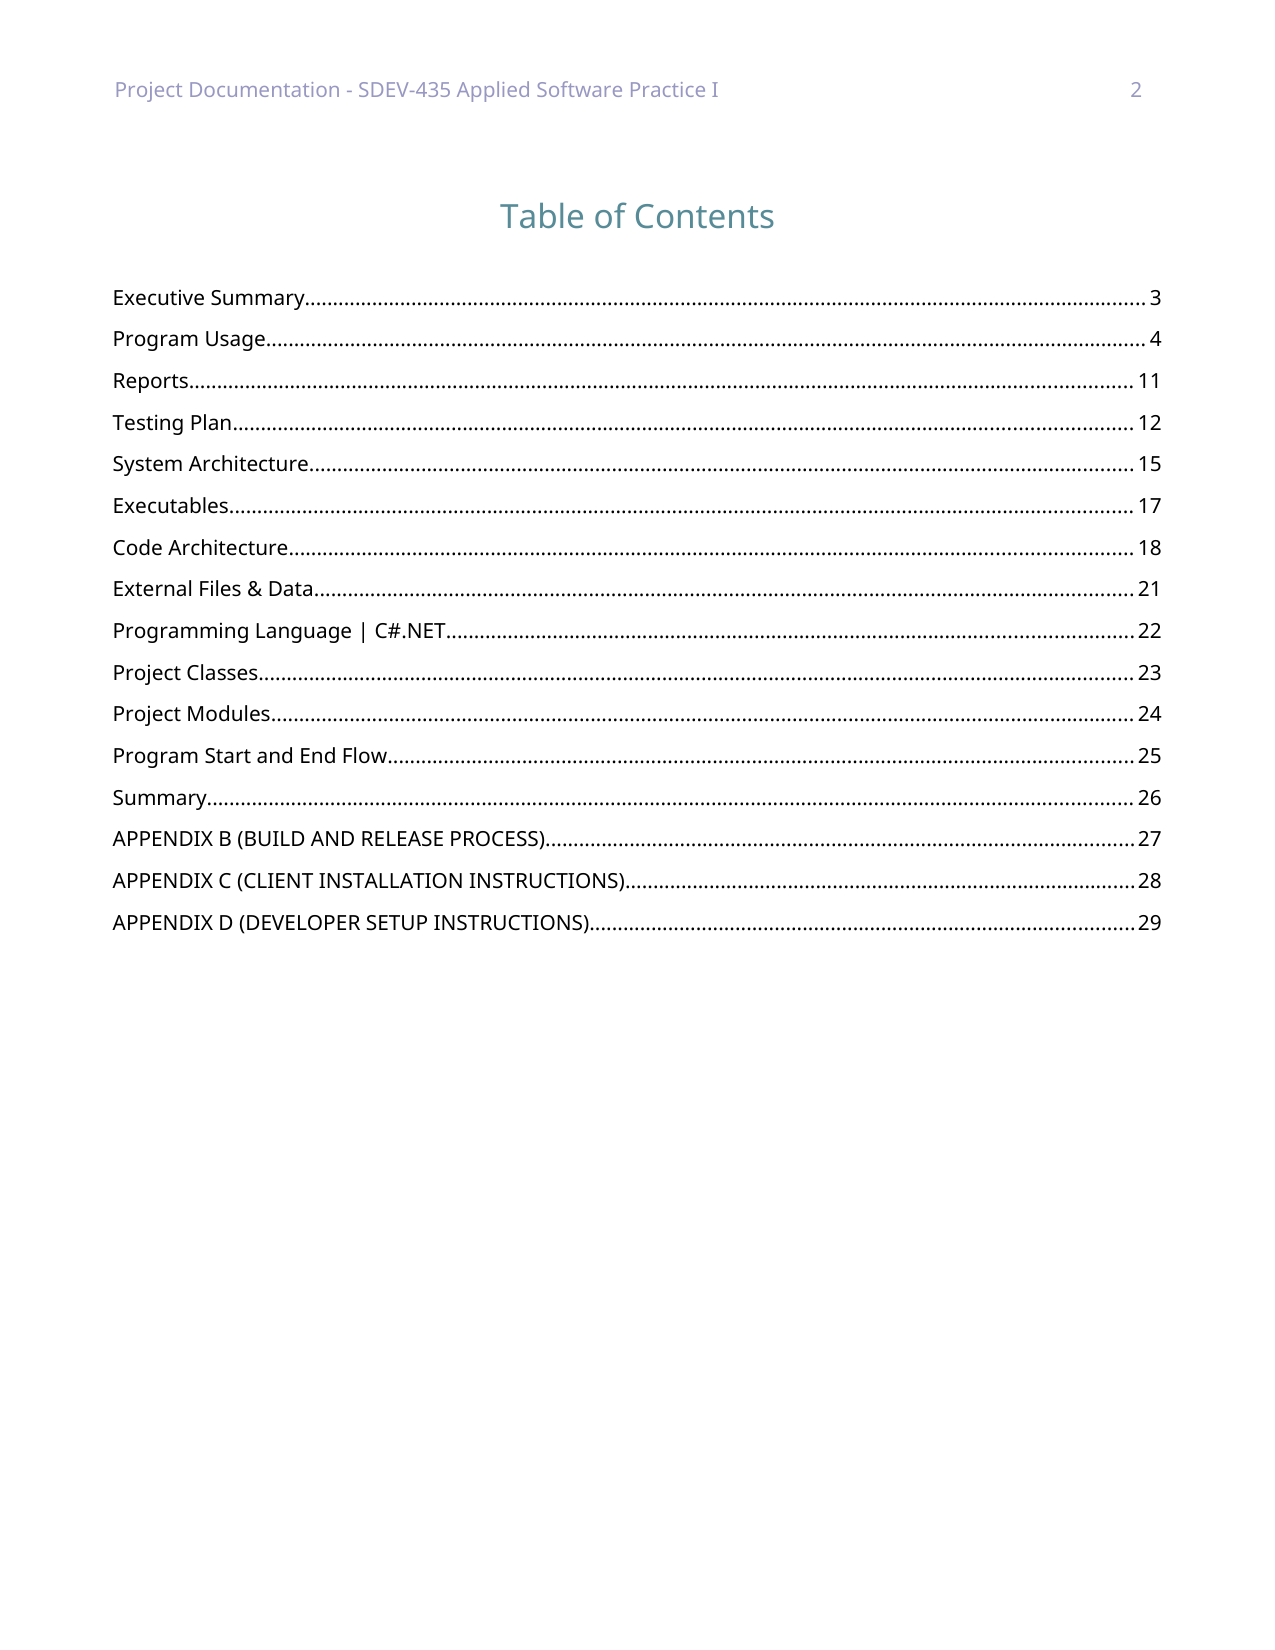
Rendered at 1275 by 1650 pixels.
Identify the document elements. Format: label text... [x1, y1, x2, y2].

text APPENDIX D (DEVELOPER SETUP INSTRUCTIONS) 29 [112, 908, 1162, 936]
text Executables 17 [112, 491, 1162, 519]
text Program Start and End Flow 25 [112, 741, 1162, 769]
text Project Modules 24 [112, 699, 1162, 728]
text Testing Plan 12 [112, 408, 1162, 436]
text Executive Summary 3 [112, 283, 1162, 311]
text System Architecture 15 [112, 449, 1162, 478]
text Program Usage 4 [112, 324, 1162, 353]
text APPENDIX C (CLIENT INSTALLATION INSTRUCTIONS) 28 [112, 866, 1162, 894]
text Code Architecture 18 [112, 533, 1162, 561]
text Project Classes 23 [112, 658, 1162, 686]
text Reports 11 [112, 366, 1162, 394]
text Summary 26 [112, 783, 1162, 811]
text External Files & Data 21 [112, 574, 1162, 603]
text Programming Language | C#.NET 22 [112, 616, 1162, 644]
text APPENDIX B (BUILD AND RELEASE PROCESS) 27 [112, 824, 1162, 853]
